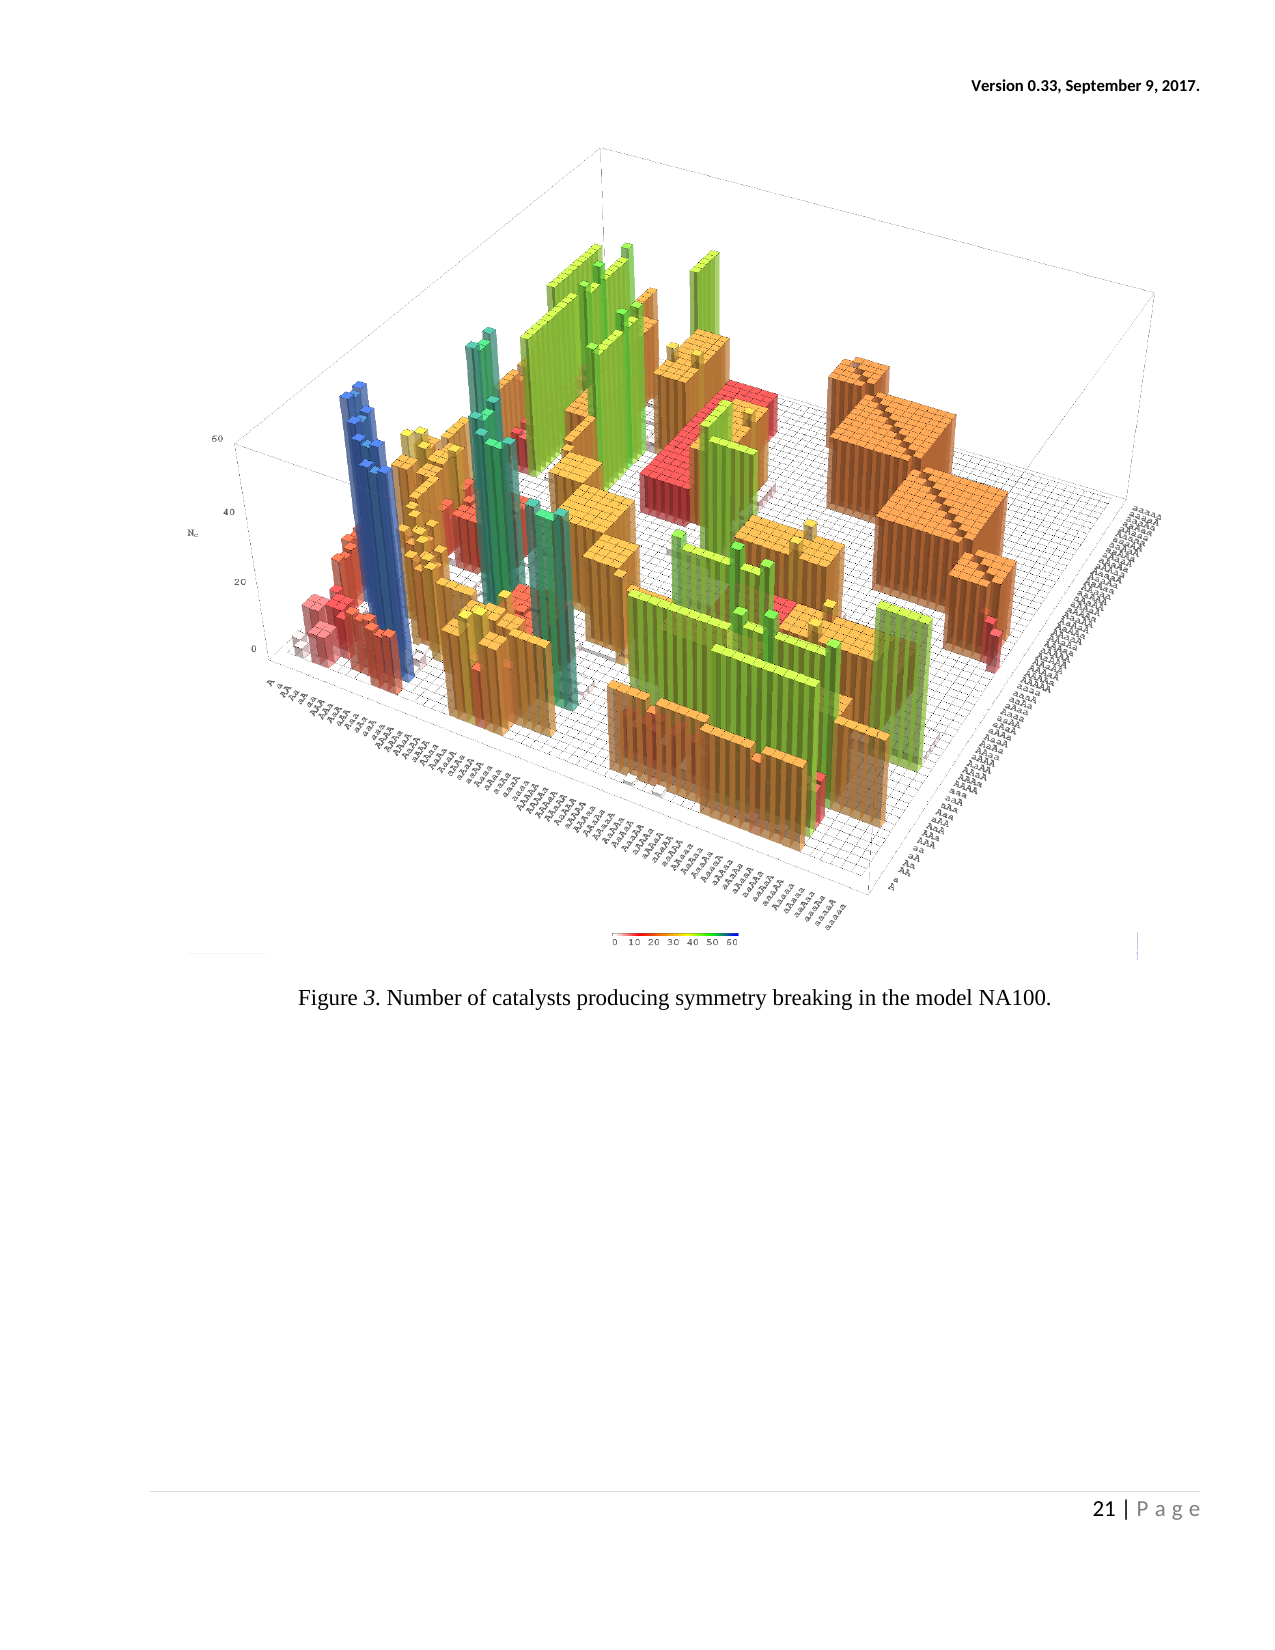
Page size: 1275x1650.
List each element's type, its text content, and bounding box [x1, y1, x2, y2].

text Figure 3. Number of catalysts producing symmetry breaking in the model NA100. [150, 984, 1200, 1011]
picture [187, 148, 1163, 960]
